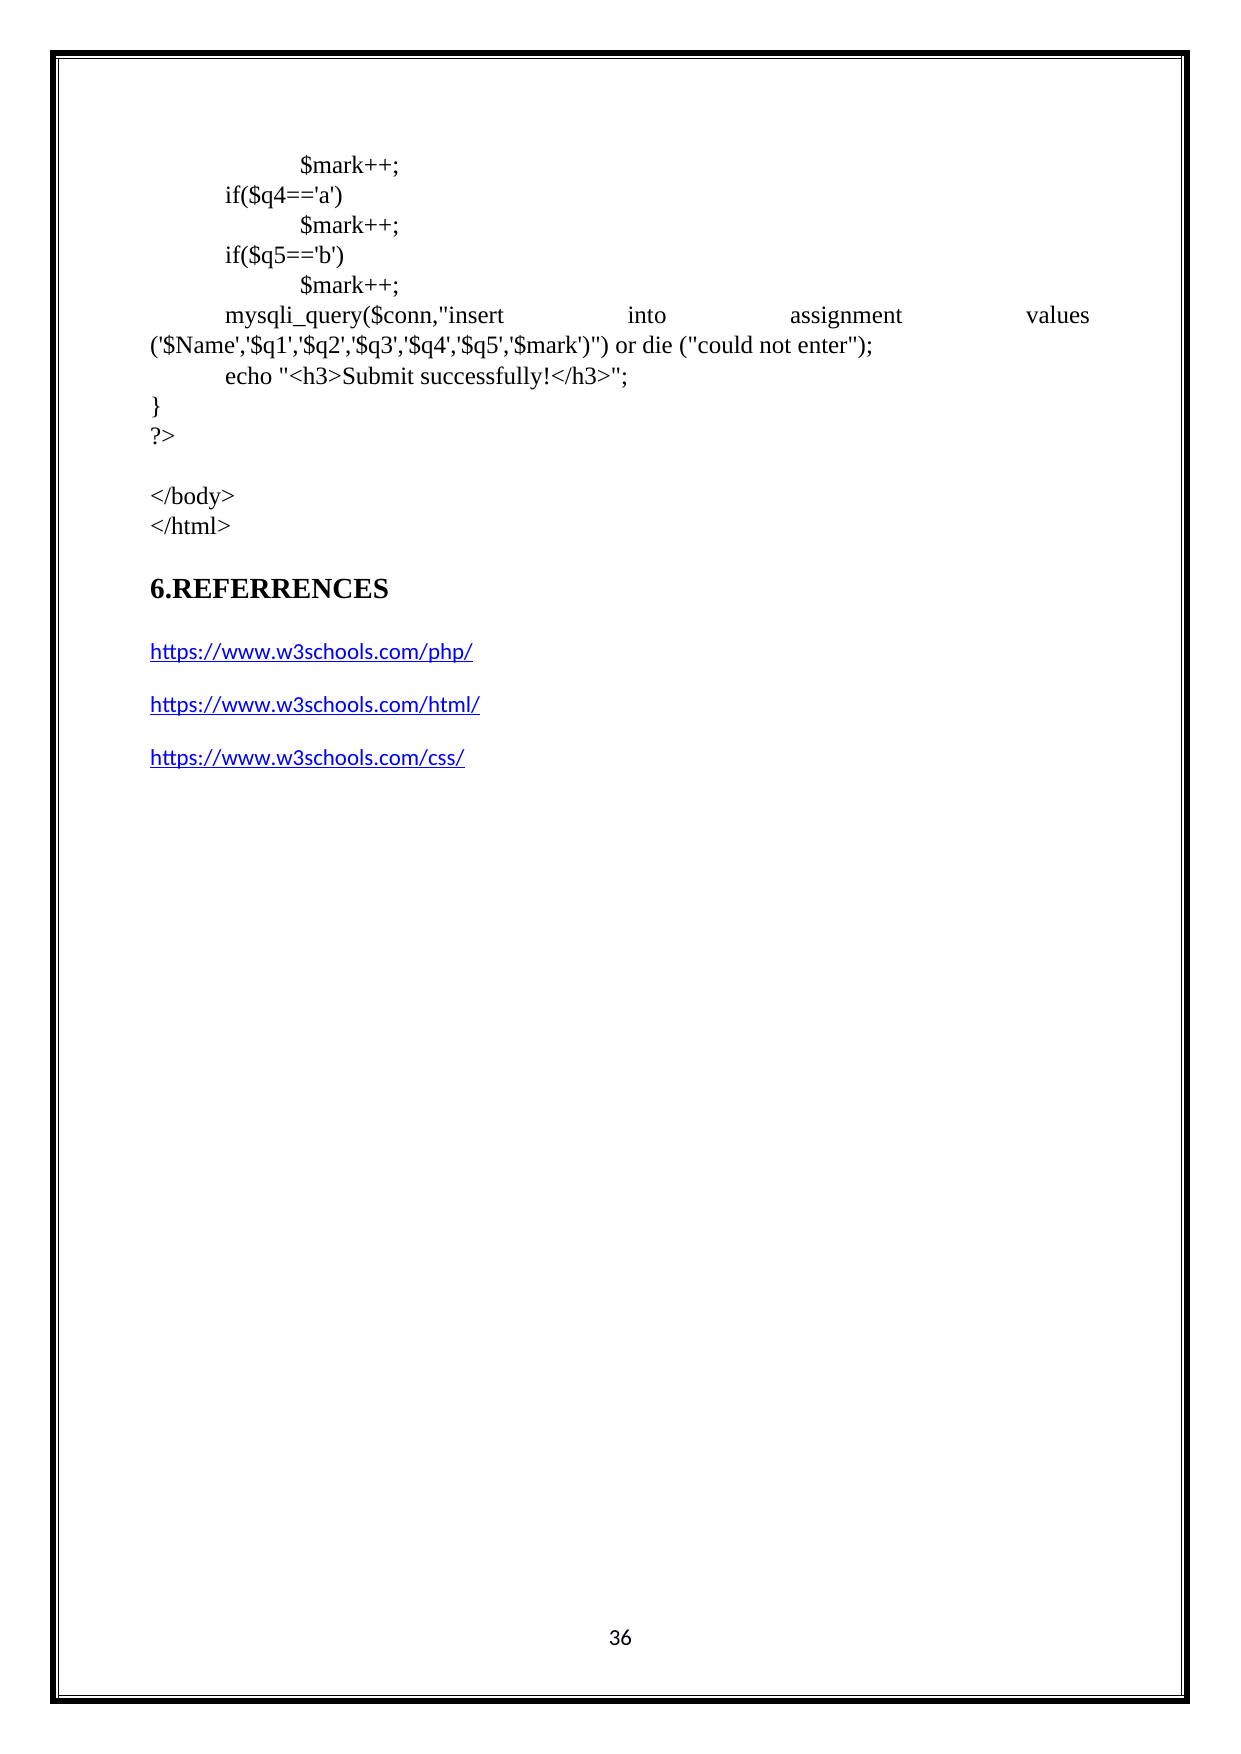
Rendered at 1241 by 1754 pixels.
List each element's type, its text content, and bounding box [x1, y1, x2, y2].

text </html> [150, 511, 1090, 540]
text https://www.w3schools.com/html/ [150, 690, 1090, 718]
text https://www.w3schools.com/php/ [150, 637, 1090, 665]
text mysqli_query($conn,"insert into assignment values ('$Name','$q1','$q2','$q3','$q4','$q5','$mark')") or die ("could not enter"); [150, 301, 1090, 359]
text } [150, 391, 1090, 419]
text if($q5=='b') [150, 240, 1090, 269]
text $mark++; [150, 270, 1090, 299]
text $mark++; [150, 150, 1090, 179]
text if($q4=='a') [150, 180, 1090, 209]
text $mark++; [150, 210, 1090, 239]
text https://www.w3schools.com/css/ [150, 743, 1090, 771]
text 6.REFERRENCES [150, 571, 1090, 605]
text ?> [150, 421, 1090, 450]
text echo "<h3>Submit successfully!</h3>"; [150, 361, 1090, 389]
text </body> [150, 481, 1090, 510]
